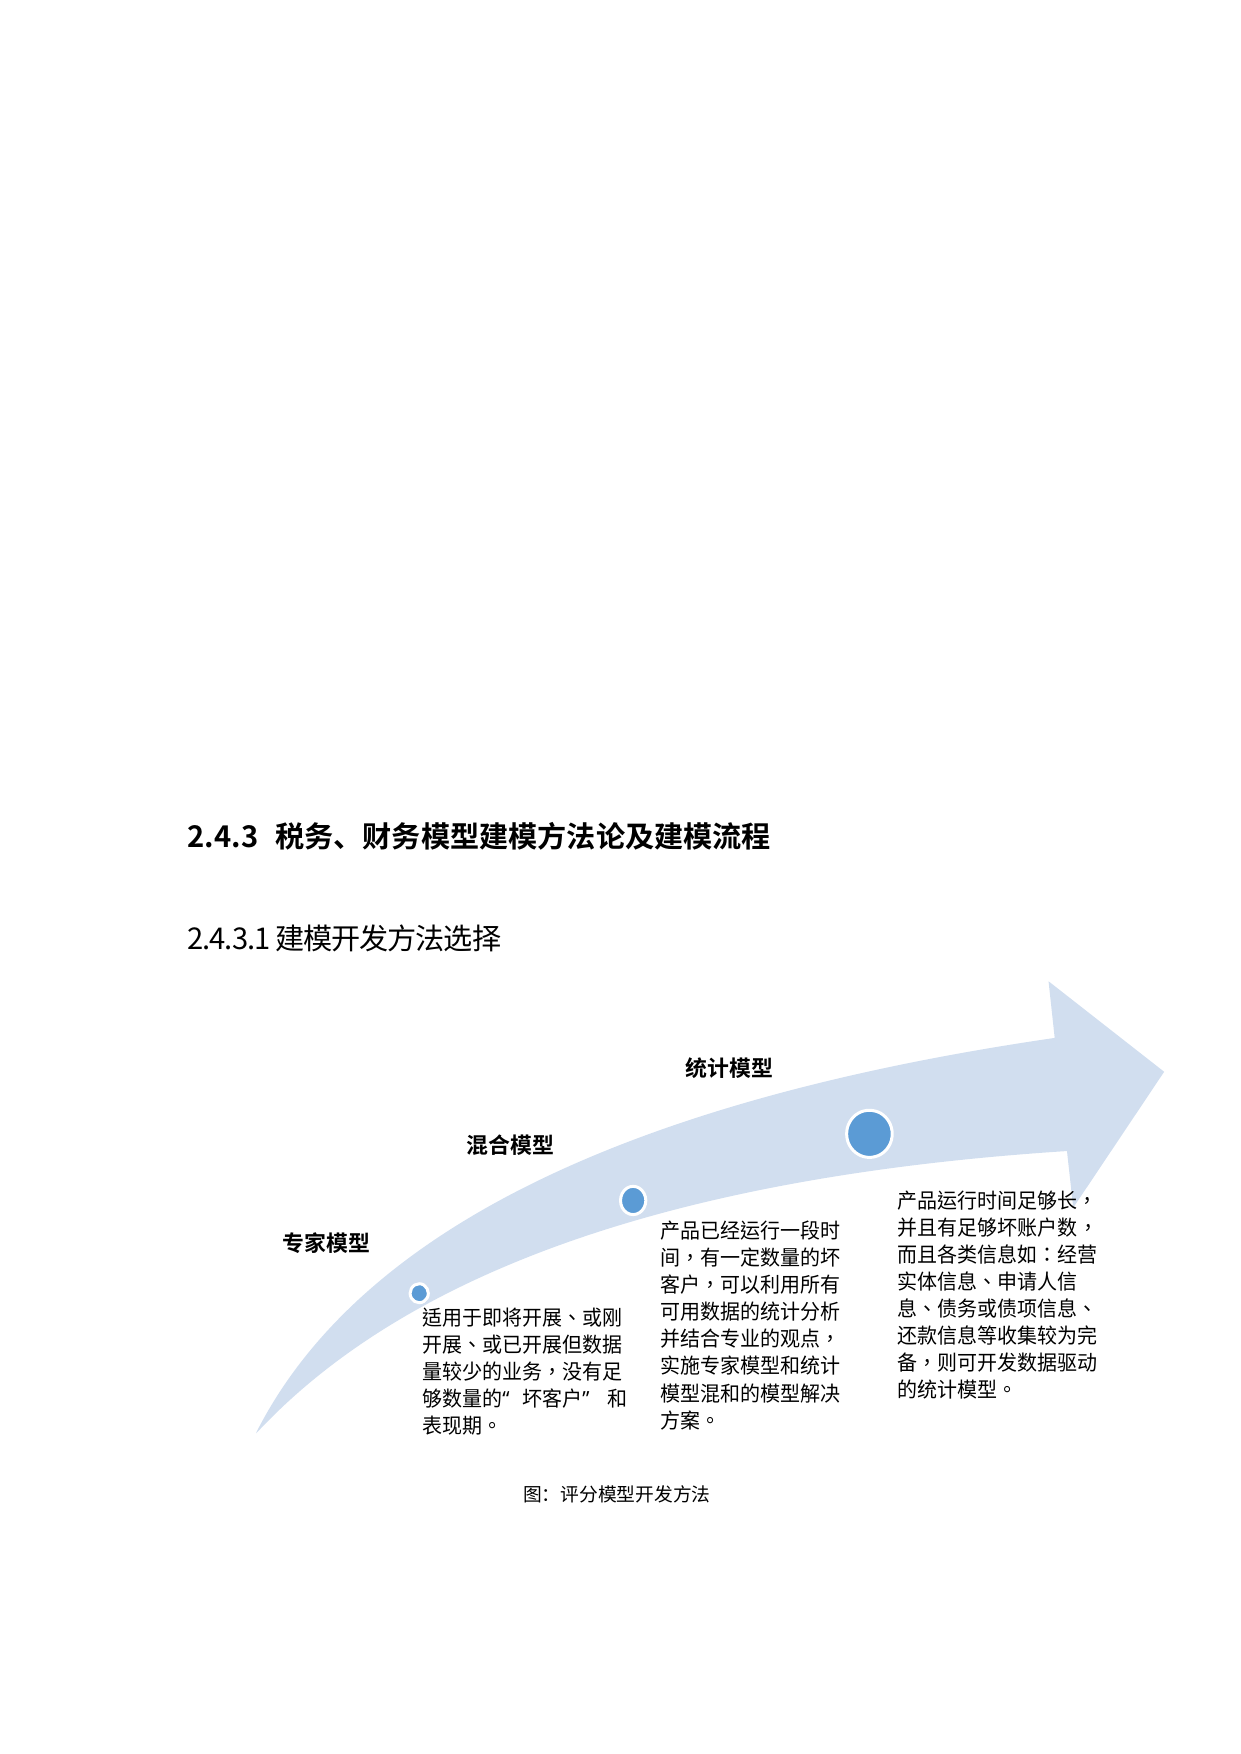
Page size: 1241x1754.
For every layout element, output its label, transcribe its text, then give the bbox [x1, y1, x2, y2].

list 税务、财务模型建模方法论及建模流程 [187, 802, 1053, 867]
text 图：评分模型开发方法 [187, 1477, 1008, 1509]
list 建模开发方法选择 [187, 904, 1053, 969]
